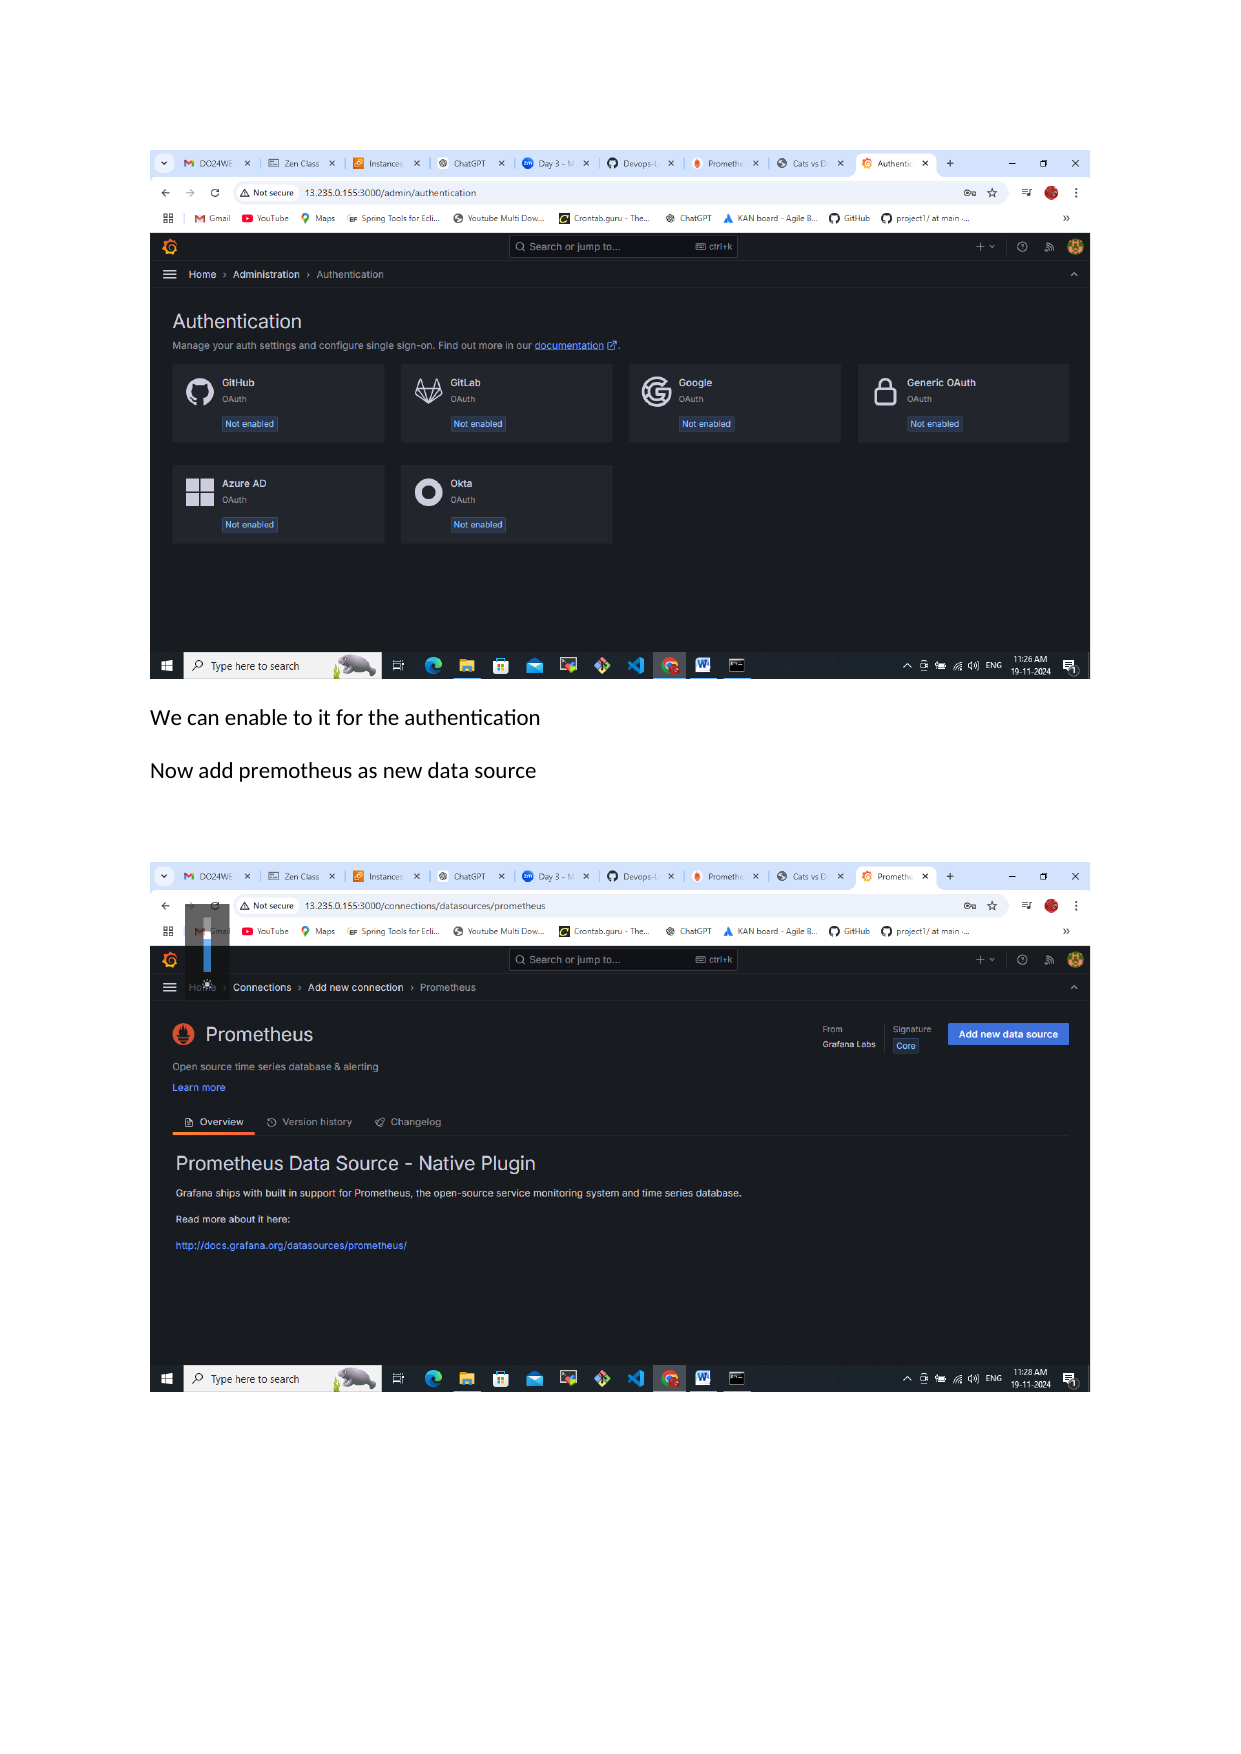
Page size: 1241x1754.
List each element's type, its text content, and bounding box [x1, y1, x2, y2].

text Now add premotheus as new data source [150, 757, 1090, 784]
picture [150, 862, 1091, 1392]
picture [150, 150, 1091, 679]
text We can enable to it for the authentication [150, 703, 1090, 732]
